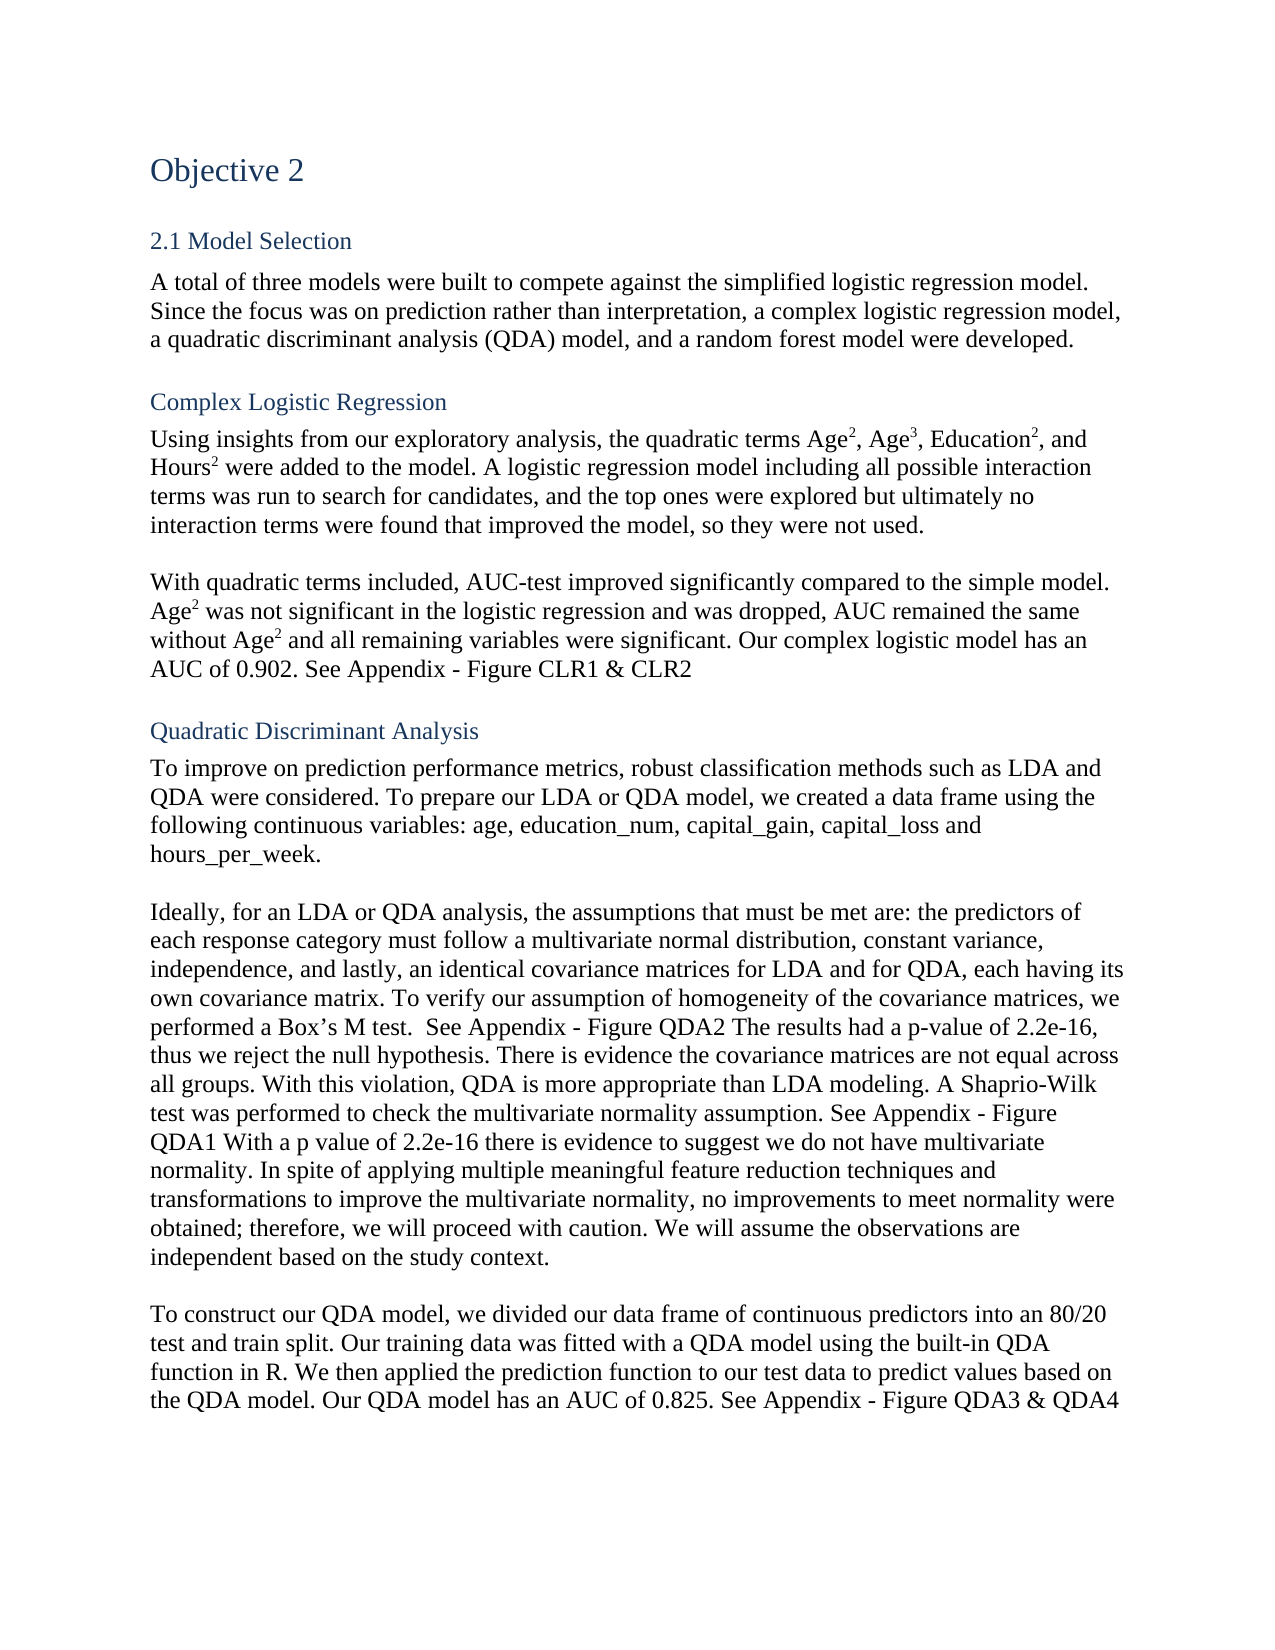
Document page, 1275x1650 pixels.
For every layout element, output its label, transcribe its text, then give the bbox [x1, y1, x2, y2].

subtitle Complex Logistic Regression [150, 387, 1125, 415]
subtitle 2.1 Model Selection [150, 226, 1125, 254]
text Using insights from our exploratory analysis, the quadratic terms Age2, Age3, Education2, and Hours2 were added to the model. A logistic regression model including all possible interaction terms was run to search for candidates, and the top ones were explored but ultimately no interaction terms were found that improved the model, so they were not used. [150, 424, 1125, 539]
text To improve on prediction performance metrics, robust classification methods such as LDA and QDA were considered. To prepare our LDA or QDA model, we created a data frame using the following continuous variables: age, education_num, capital_gain, capital_loss and hours_per_week. [150, 753, 1125, 868]
text Ideally, for an LDA or QDA analysis, the assumptions that must be met are: the predictors of each response category must follow a multivariate normal distribution, constant variance, independence, and lastly, an identical covariance matrices for LDA and for QDA, each having its own covariance matrix. To verify our assumption of homogeneity of the covariance matrices, we performed a Box’s M test. See Appendix - Figure QDA2 The results had a p-value of 2.2e-16, thus we reject the null hypothesis. There is evidence the covariance matrices are not equal across all groups. With this violation, QDA is more appropriate than LDA modeling. A Shaprio-Wilk test was performed to check the multivariate normality assumption. See Appendix - Figure QDA1 With a p value of 2.2e-16 there is evidence to suggest we do not have multivariate normality. In spite of applying multiple meaningful feature reduction techniques and transformations to improve the multivariate normality, no improvements to meet normality were obtained; therefore, we will proceed with caution. We will assume the observations are independent based on the study context. [150, 897, 1125, 1270]
subtitle Quadratic Discriminant Analysis [150, 716, 1125, 744]
subtitle Objective 2 [150, 150, 1125, 188]
text A total of three models were built to compete against the simplified logistic regression model. Since the focus was on prediction rather than interpretation, a complex logistic regression model, a quadratic discriminant analysis (QDA) model, and a random forest model were developed. [150, 267, 1125, 353]
text To construct our QDA model, we divided our data frame of continuous predictors into an 80/20 test and train split. Our training data was fitted with a QDA model using the built-in QDA function in R. We then applied the prediction function to our test data to predict values based on the QDA model. Our QDA model has an AUC of 0.825. See Appendix - Figure QDA3 & QDA4 [150, 1299, 1125, 1414]
text With quadratic terms included, AUC-test improved significantly compared to the simple model. Age2 was not significant in the logistic regression and was dropped, AUC remained the same without Age2 and all remaining variables were significant. Our complex logistic model has an AUC of 0.902. See Appendix - Figure CLR1 & CLR2 [150, 567, 1125, 682]
